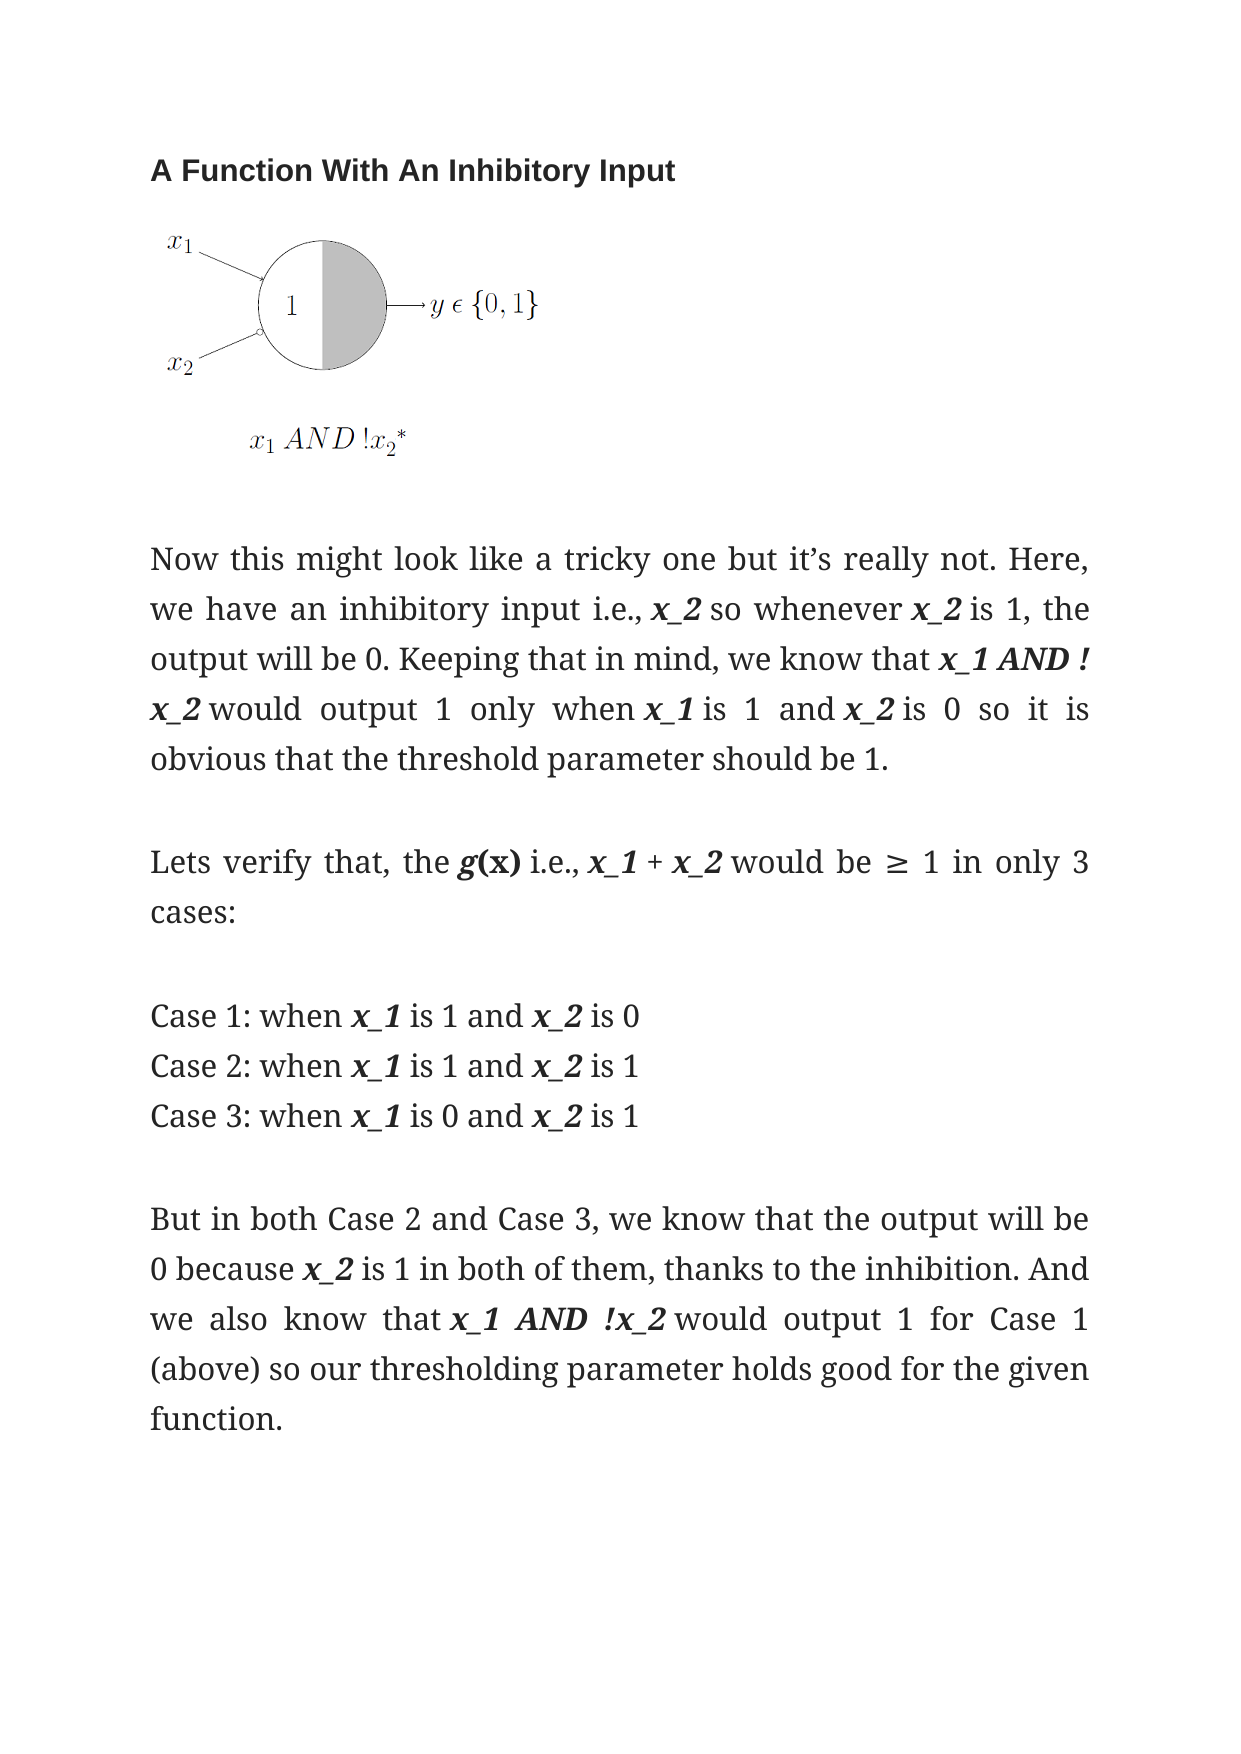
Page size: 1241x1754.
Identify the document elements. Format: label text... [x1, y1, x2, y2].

text But in both Case 2 and Case 3, we know that the output will be 0 because x_2 is 1 in both of them, thanks to the inhibition. And we also know that x_1 AND !x_2 would output 1 for Case 1 (above) so our thresholding parameter holds good for the given function. [150, 1190, 1090, 1440]
text Lets verify that, the g(x) i.e., x_1 + x_2 would be ≥ 1 in only 3 cases: [150, 833, 1090, 933]
text Now this might look like a tricky one but it’s really not. Here, we have an inhibitory input i.e., x_2 so whenever x_2 is 1, the output will be 0. Keeping that in mind, we know that x_1 AND !x_2 would output 1 only when x_1 is 1 and x_2 is 0 so it is obvious that the threshold parameter should be 1. [150, 529, 1090, 779]
picture [150, 187, 545, 474]
subtitle A Function With An Inhibitory Input [150, 150, 1090, 187]
text Case 1: when x_1 is 1 and x_2 is 0 Case 2: when x_1 is 1 and x_2 is 1 Case 3: when x_1 is 0 and x_2 is 1 [150, 986, 1090, 1136]
